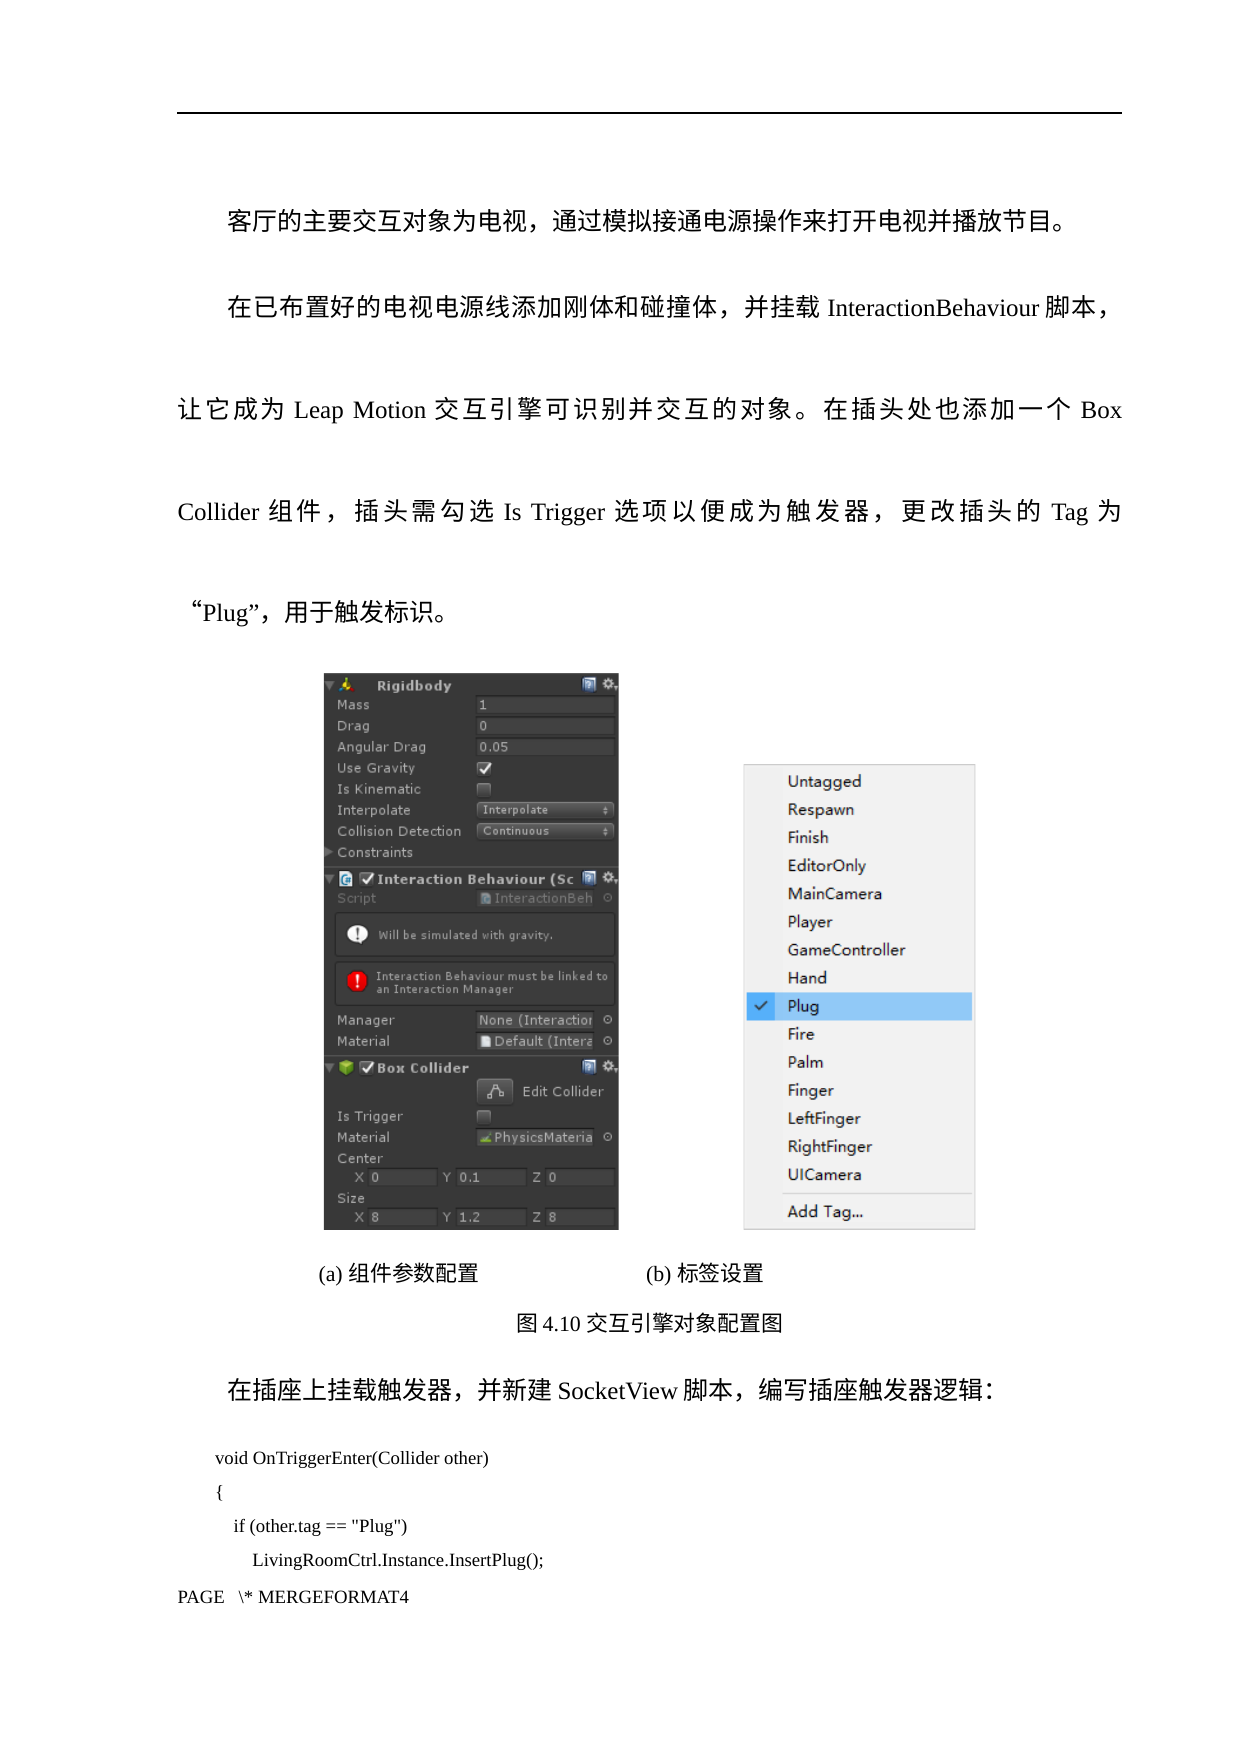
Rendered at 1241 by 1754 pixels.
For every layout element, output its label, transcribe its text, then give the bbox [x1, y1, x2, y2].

text LivingRoomCtrl.Instance.InsertPlug(); [177, 1542, 1122, 1576]
text void OnTriggerEnter(Collider other) [177, 1440, 1122, 1474]
text 客厅的主要交互对象为电视，通过模拟接通电源操作来打开电视并播放节目。 [177, 185, 1122, 253]
picture [323, 673, 619, 1230]
text { [177, 1474, 1122, 1508]
text 在已布置好的电视电源线添加刚体和碰撞体，并挂载InteractionBehaviour脚本，让它成为Leap Motion交互引擎可识别并交互的对象。在插头处也添加一个Box Collider组件，插头需勾选Is Trigger选项以便成为触发器，更改插头的Tag为“Plug”，用于触发标识。 [177, 271, 1122, 645]
text 在插座上挂载触发器，并新建SocketView脚本，编写插座触发器逻辑： [177, 1354, 1122, 1422]
text 图4.10 交互引擎对象配置图 [177, 1304, 1122, 1338]
text (a) 组件参数配置 (b) 标签设置 [177, 1255, 1122, 1289]
picture [743, 764, 976, 1230]
text if (other.tag == "Plug") [177, 1508, 1122, 1542]
